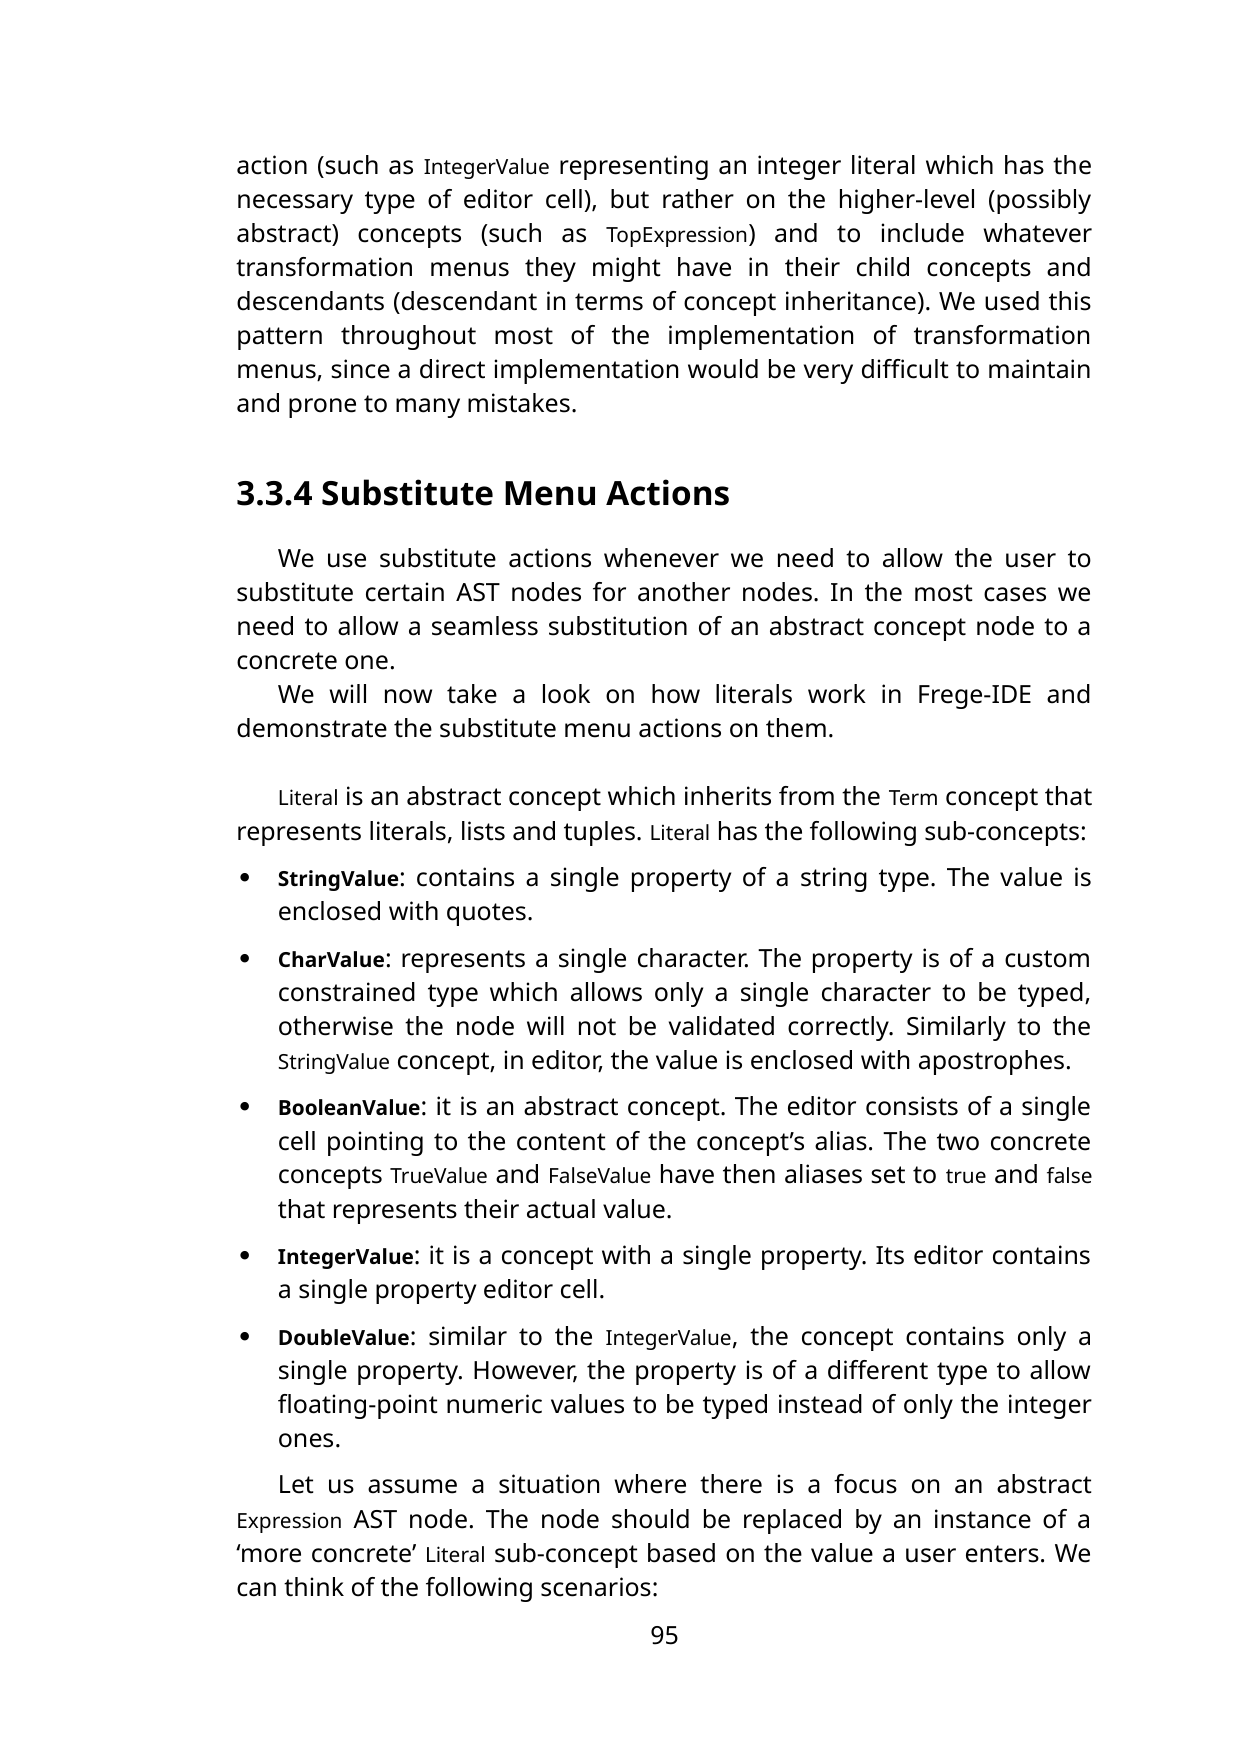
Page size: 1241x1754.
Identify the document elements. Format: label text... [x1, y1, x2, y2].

subtitle 3.3.4 Substitute Menu Actions [236, 470, 1092, 516]
text DoubleValue: similar to the IntegerValue, the concept contains only a single property. However, the property is of a different type to allow floating-point numeric values to be typed instead of only the integer ones. [240, 1318, 1092, 1455]
text We will now take a look on how literals work in Frege-IDE and demonstrate the substitute menu actions on them. [236, 677, 1092, 745]
text We use substitute actions whenever we need to allow the user to substitute certain AST nodes for another nodes. In the most cases we need to allow a seamless substitution of an abstract concept node to a concrete one. [236, 541, 1092, 677]
text CharValue: represents a single character. The property is of a custom constrained type which allows only a single character to be typed, otherwise the node will not be validated correctly. Similarly to the StringValue concept, in editor, the value is enclosed with apostrophes. [240, 940, 1092, 1077]
text Let us assume a situation where there is a focus on an abstract Expression AST node. The node should be replaced by an instance of a ‘more concrete’ Literal sub-concept based on the value a user enters. We can think of the following scenarios: [236, 1467, 1092, 1603]
text IntegerValue: it is a concept with a single property. Its editor contains a single property editor cell. [240, 1238, 1092, 1306]
text StringValue: contains a single property of a string type. The value is enclosed with quotes. [240, 860, 1092, 928]
text BooleanValue: it is an abstract concept. The editor consists of a single cell pointing to the content of the concept’s alias. The two concrete concepts TrueValue and FalseValue have then aliases set to true and false that represents their actual value. [240, 1089, 1092, 1225]
text Literal is an abstract concept which inherits from the Term concept that represents literals, lists and tuples. Literal has the following sub-concepts: [236, 779, 1092, 847]
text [236, 148, 1092, 420]
